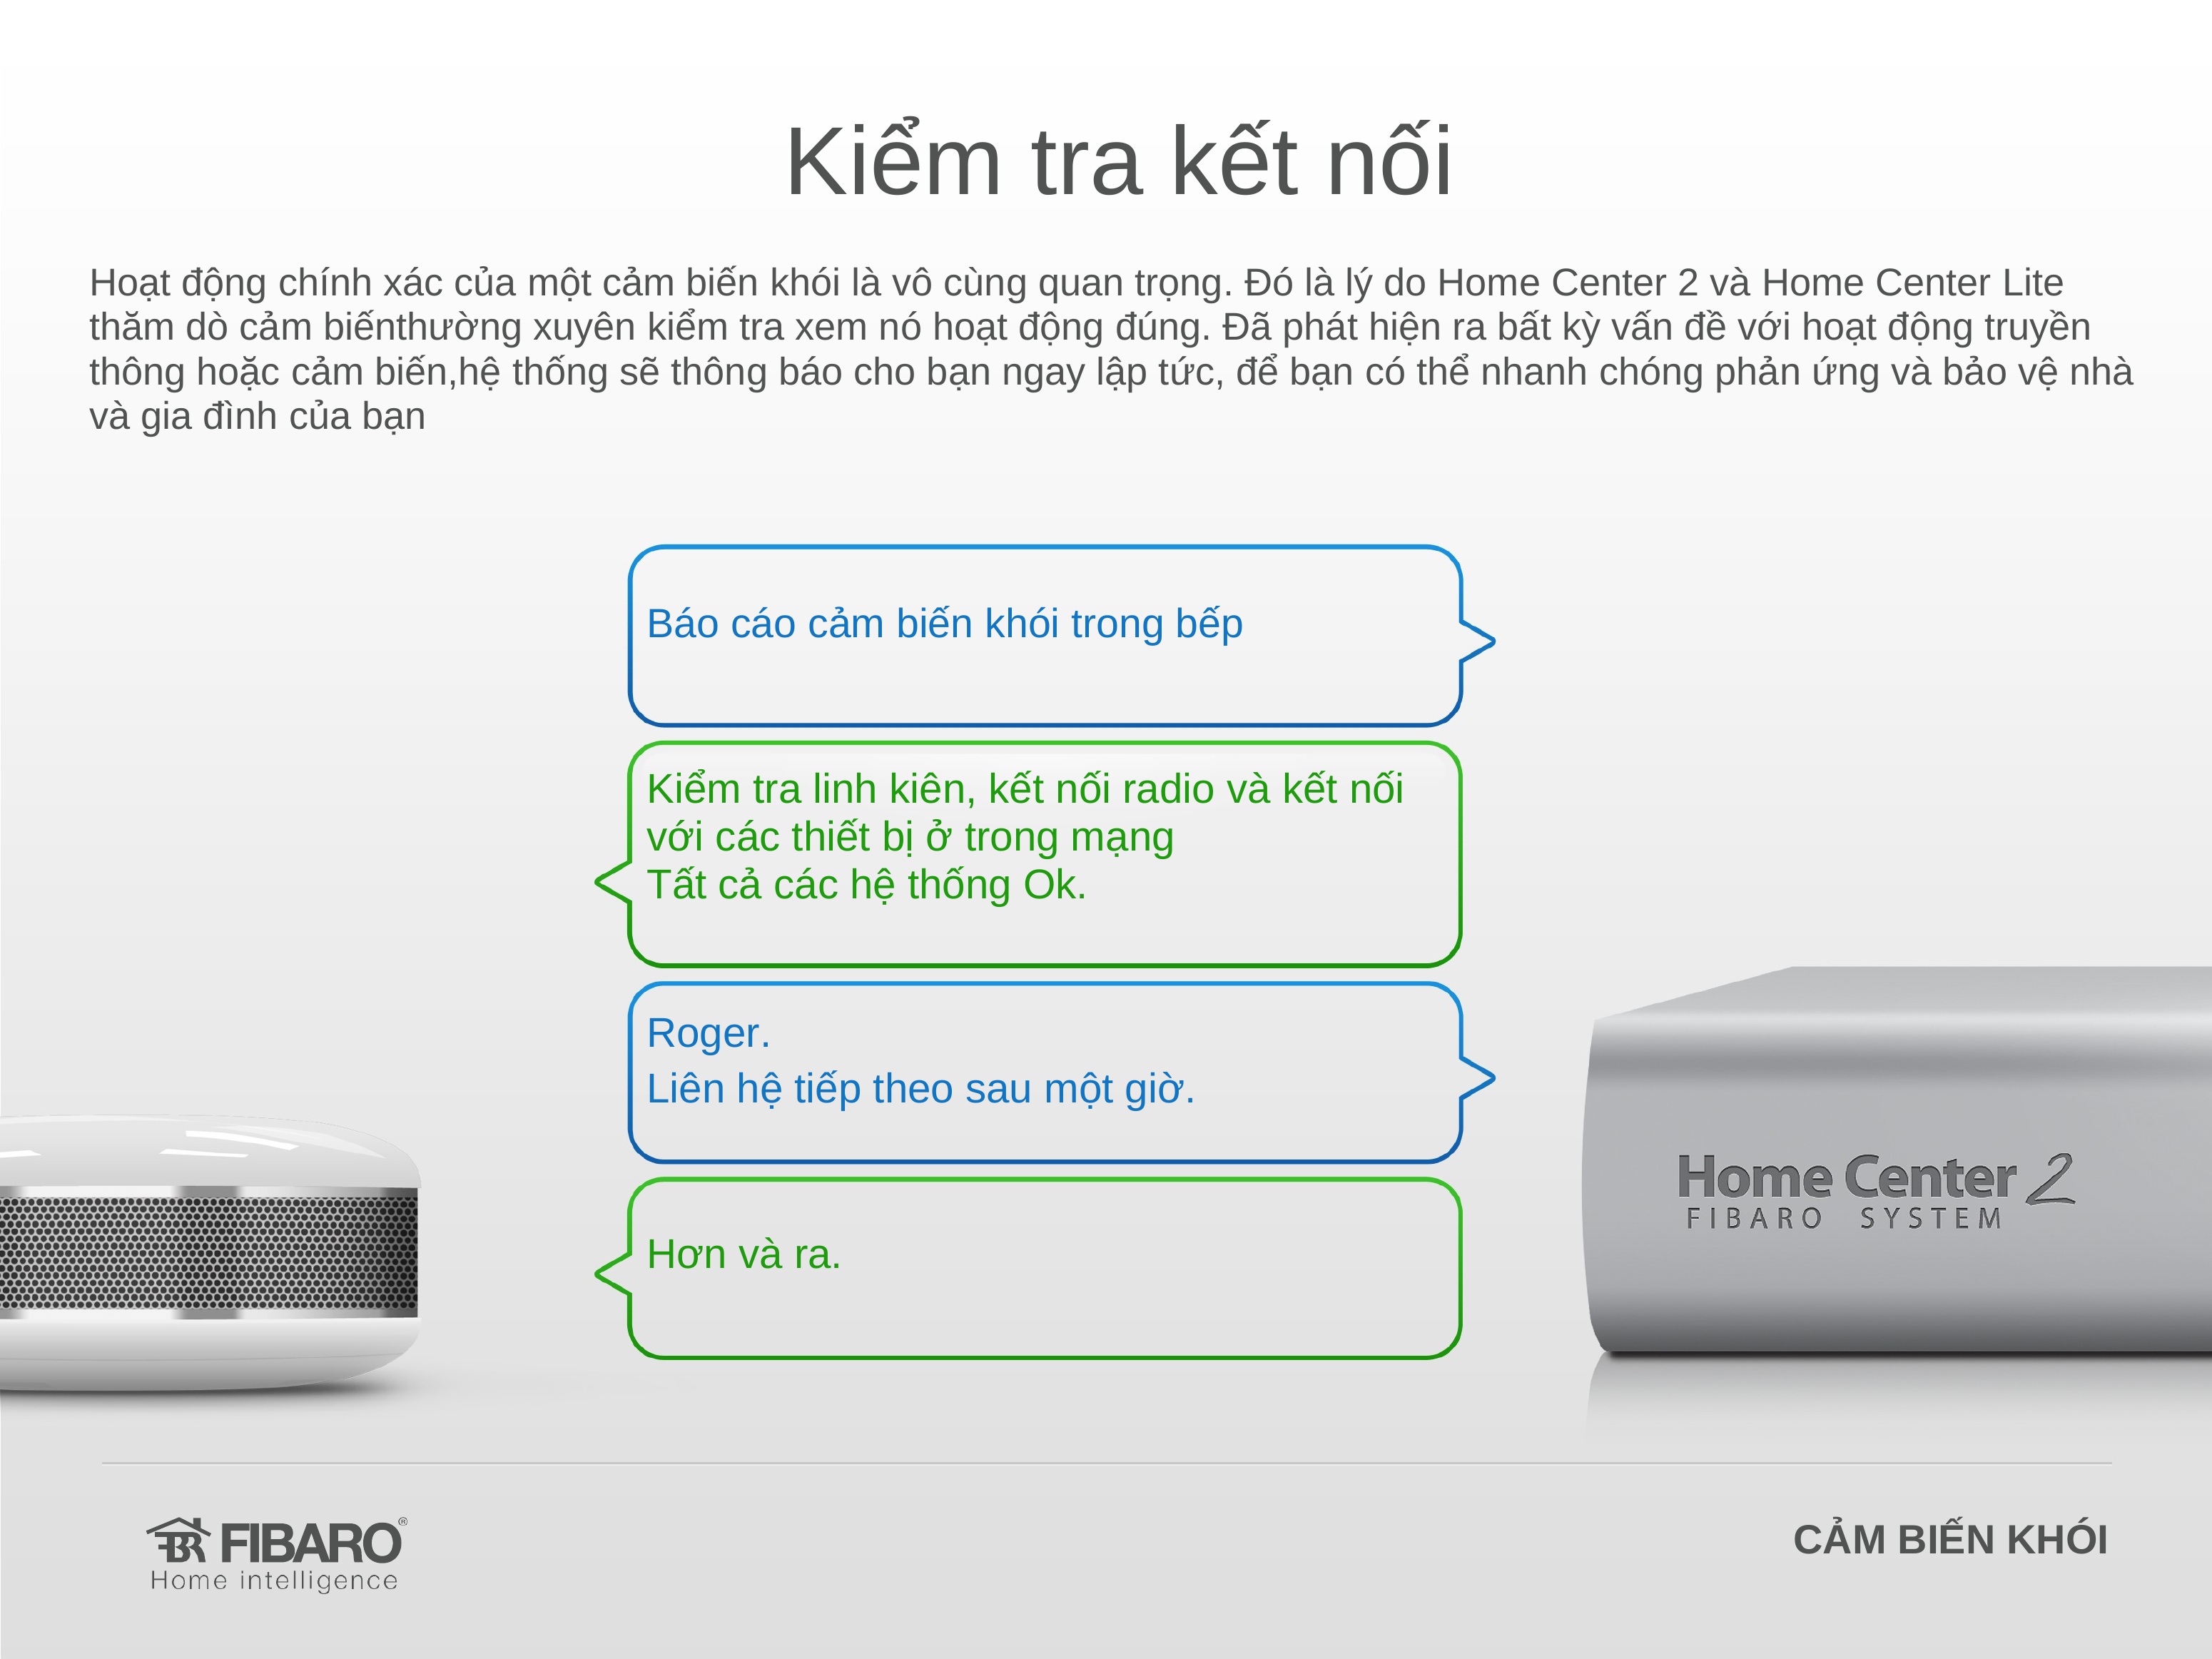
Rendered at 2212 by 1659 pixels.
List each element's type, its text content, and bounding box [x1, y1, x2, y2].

picture [0, 67, 2212, 1659]
text Kiểm tra linh kiên, kết nối radio và kết nối [646, 764, 2148, 812]
text Hoạt động chính xác của một cảm biến khói là vô cùng quan trọng. Đó là lý do Home Center 2 và Home Center Lite thăm dò cảm biếnthường xuyên kiểm tra xem nó hoạt động đúng. Đã phát hiện ra bất kỳ vấn đề với hoạt động truyền thông hoặc cảm biến,hệ thống sẽ thông báo cho bạn ngay lập tức, để bạn có thể nhanh chóng phản ứng và bảo vệ nhà và gia đình của bạn [89, 260, 2148, 437]
text Liên hệ tiếp theo sau một giờ. [646, 1063, 2148, 1111]
text Hơn và ra. [646, 1229, 2148, 1277]
text CẢM BIẾN KHÓI [89, 1516, 2109, 1562]
text Roger. [646, 1008, 2148, 1056]
text Tất cả các hệ thống Ok. [646, 860, 2148, 908]
text Báo cáo cảm biến khói trong bếp [646, 599, 2148, 646]
text với các thiết bị ở trong mạng [646, 812, 2148, 860]
subtitle Kiểm tra kết nối [106, 104, 2106, 215]
